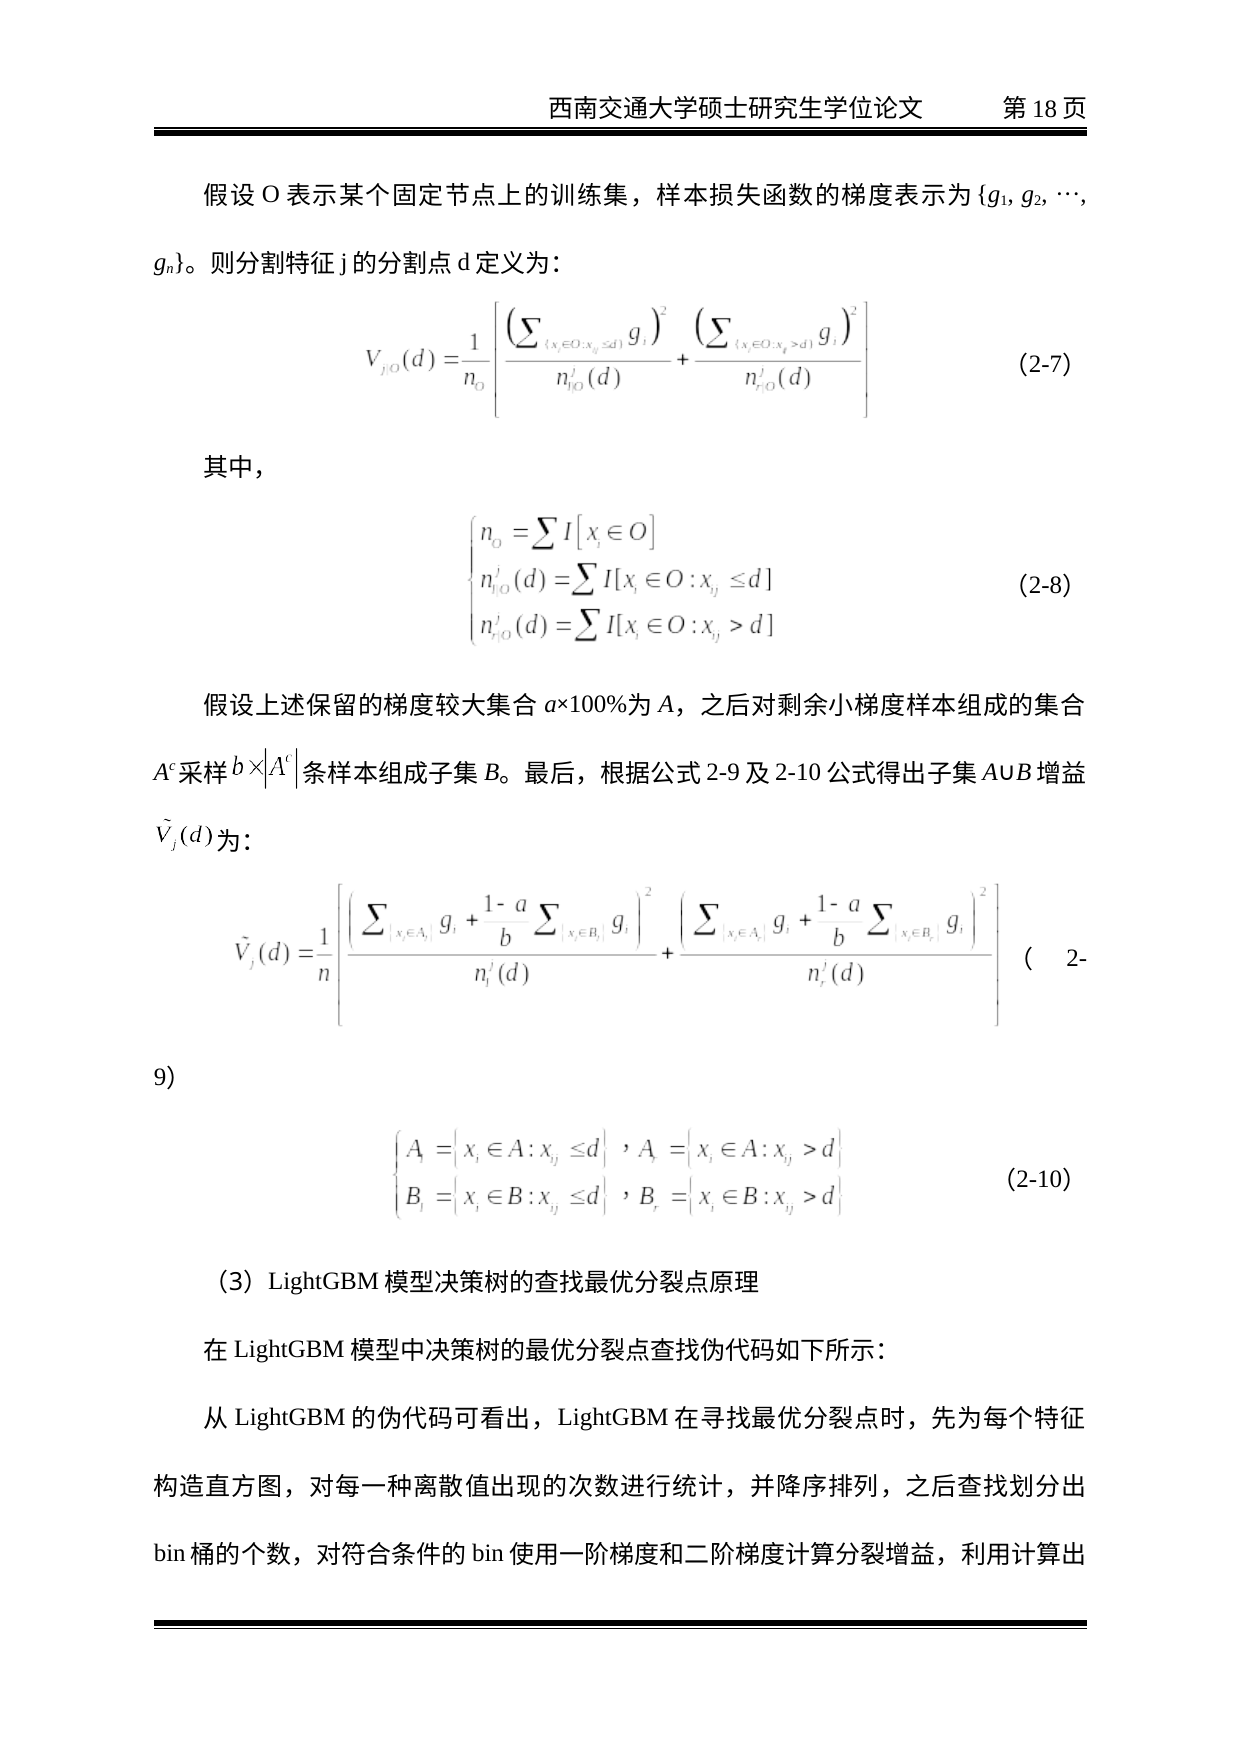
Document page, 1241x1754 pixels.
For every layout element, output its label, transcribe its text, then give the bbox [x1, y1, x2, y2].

text 假设O表示某个固定节点上的训练集，样本损失函数的梯度表示为{g1, g2, ···, gn}。则分割特征j的分割点d定义为： [153, 160, 1087, 296]
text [153, 1382, 1087, 1586]
text （2-7） [153, 296, 1087, 432]
text （3）LightGBM模型决策树的查找最优分裂点原理 [153, 1247, 1087, 1314]
text 在LightGBM模型中决策树的最优分裂点查找伪代码如下所示： [153, 1314, 1087, 1382]
text （2-10） [153, 1111, 1087, 1247]
text （2-8） [153, 499, 1087, 669]
text （2-9） [153, 873, 1087, 1111]
text 假设上述保留的梯度较大集合a×100%为A，之后对剩余小梯度样本组成的集合Ac采样条样本组成子集B。最后，根据公式2-9及2-10公式得出子集A∪B增益为： [153, 669, 1087, 873]
text 其中， [153, 432, 1087, 499]
